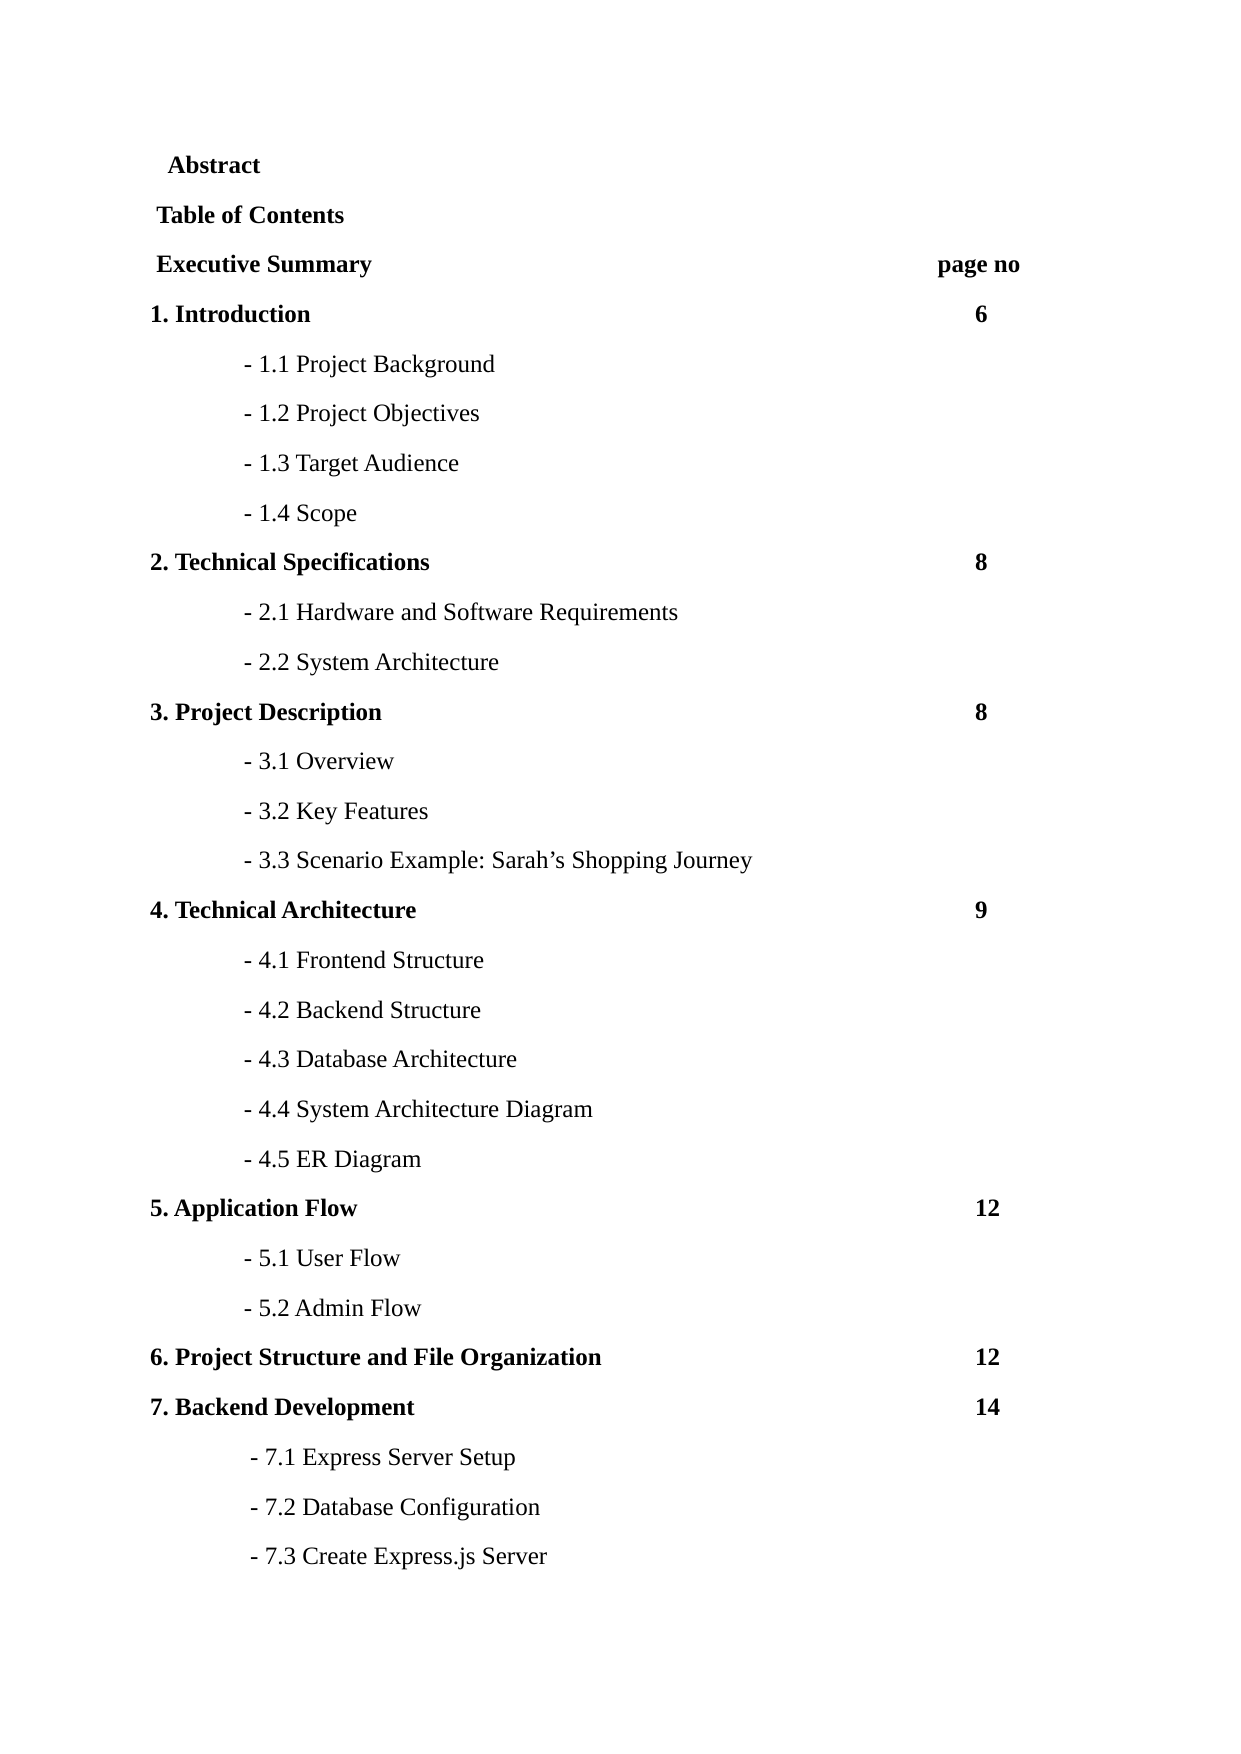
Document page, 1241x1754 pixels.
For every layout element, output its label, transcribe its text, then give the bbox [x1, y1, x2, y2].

text - 1.2 Project Objectives [225, 398, 1090, 427]
text - 1.3 Target Audience [225, 448, 1090, 477]
text - 3.1 Overview [225, 746, 1090, 775]
text - 4.2 Backend Structure [225, 995, 1090, 1023]
text - 1.1 Project Background [225, 349, 1090, 377]
text 6. Project Structure and File Organization 12 [150, 1342, 1090, 1371]
text Table of Contents [150, 200, 1090, 228]
text - 4.3 Database Architecture [225, 1044, 1090, 1073]
text - 5.1 User Flow [225, 1243, 1090, 1272]
text - 7.2 Database Configuration [225, 1492, 1090, 1520]
text Executive Summary page no [150, 249, 1090, 278]
text - 5.2 Admin Flow [225, 1293, 1090, 1322]
text - 1.4 Scope [225, 498, 1090, 527]
text 3. Project Description 8 [150, 697, 1090, 725]
text - 4.4 System Architecture Diagram [225, 1094, 1090, 1123]
text - 4.1 Frontend Structure [225, 945, 1090, 974]
text - 7.1 Express Server Setup [225, 1442, 1090, 1471]
text - 3.2 Key Features [225, 796, 1090, 825]
text - 7.3 Create Express.js Server [225, 1541, 1090, 1570]
text Abstract [150, 150, 1090, 179]
text - 2.1 Hardware and Software Requirements [225, 597, 1090, 626]
text - 4.5 ER Diagram [225, 1144, 1090, 1172]
text - 3.3 Scenario Example: Sarah’s Shopping Journey [225, 846, 1090, 874]
text 5. Application Flow 12 [150, 1193, 1090, 1222]
text 7. Backend Development 14 [150, 1392, 1090, 1421]
text 4. Technical Architecture 9 [150, 895, 1090, 924]
text 1. Introduction 6 [150, 299, 1090, 328]
text - 2.2 System Architecture [225, 647, 1090, 676]
text 2. Technical Specifications 8 [150, 547, 1090, 576]
